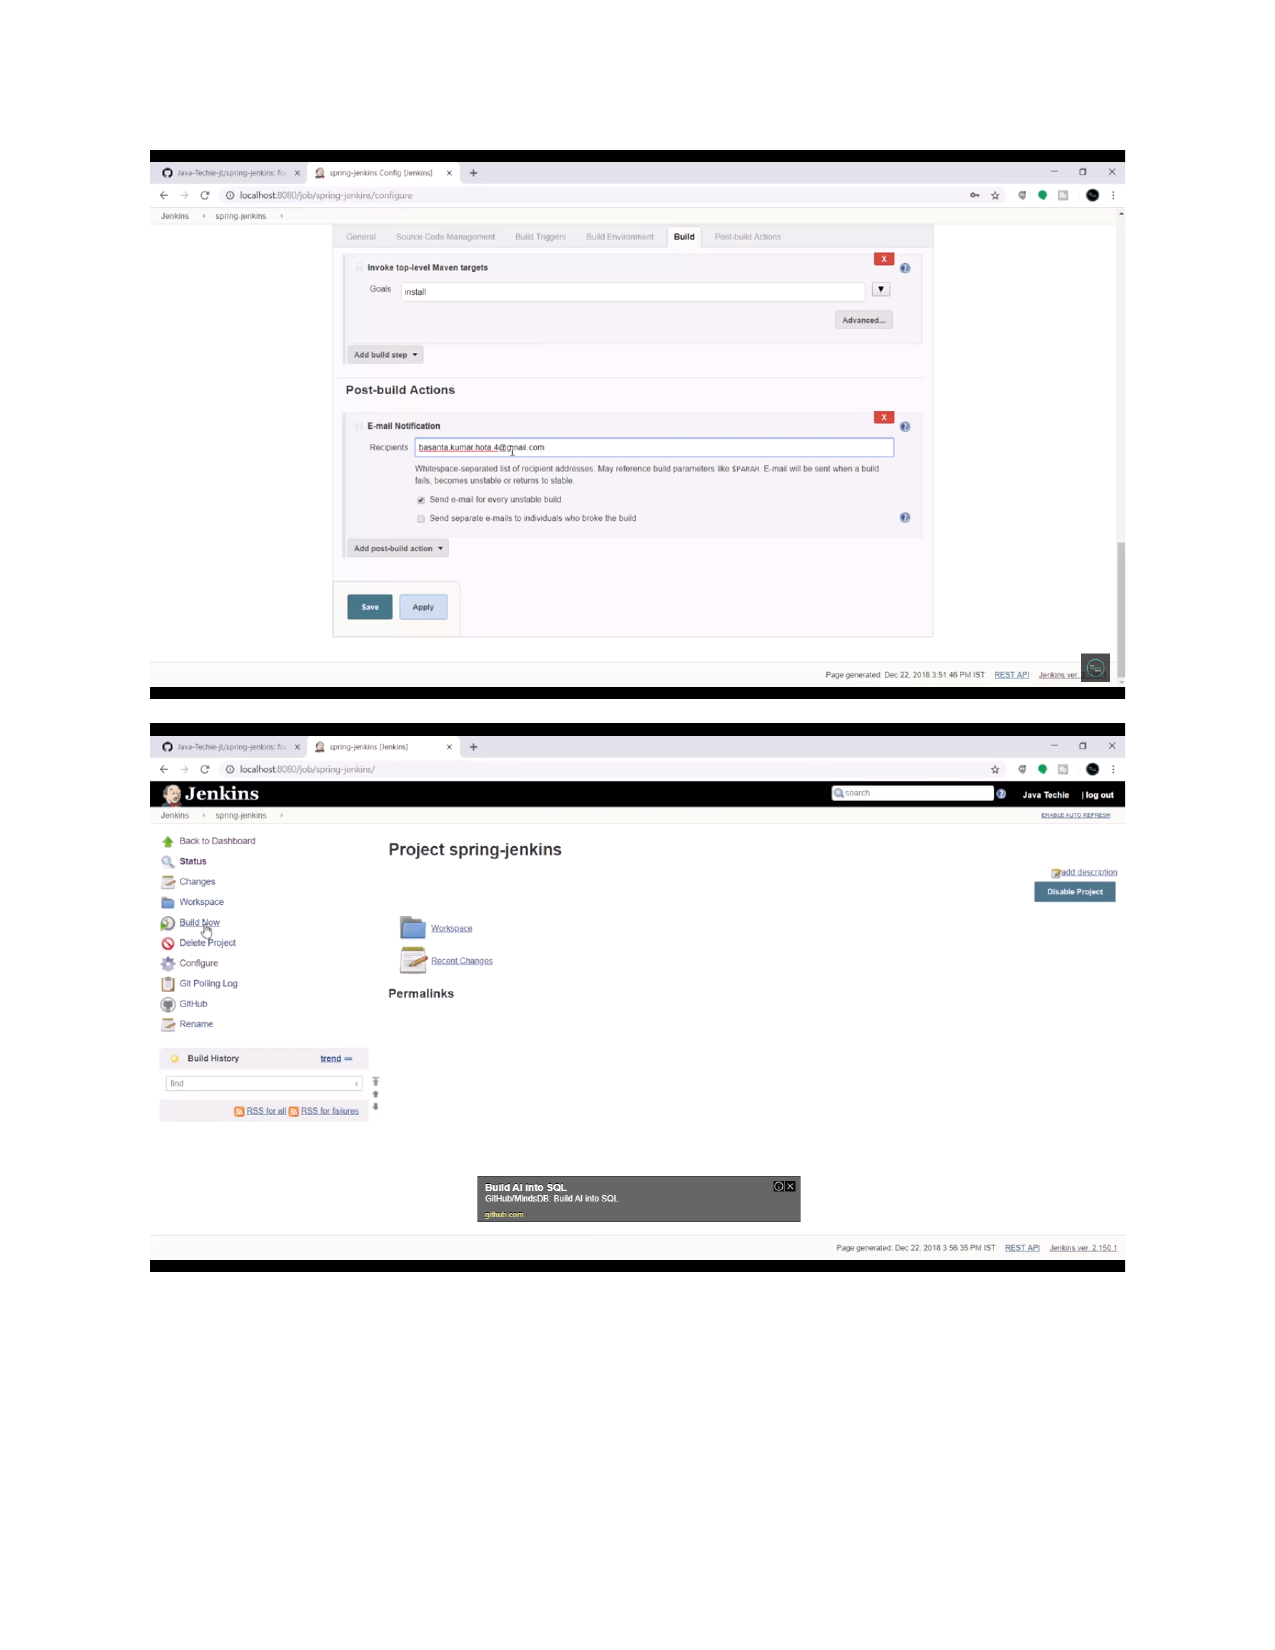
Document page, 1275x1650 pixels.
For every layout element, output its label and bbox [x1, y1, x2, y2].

picture [150, 150, 1125, 699]
picture [150, 723, 1125, 1272]
